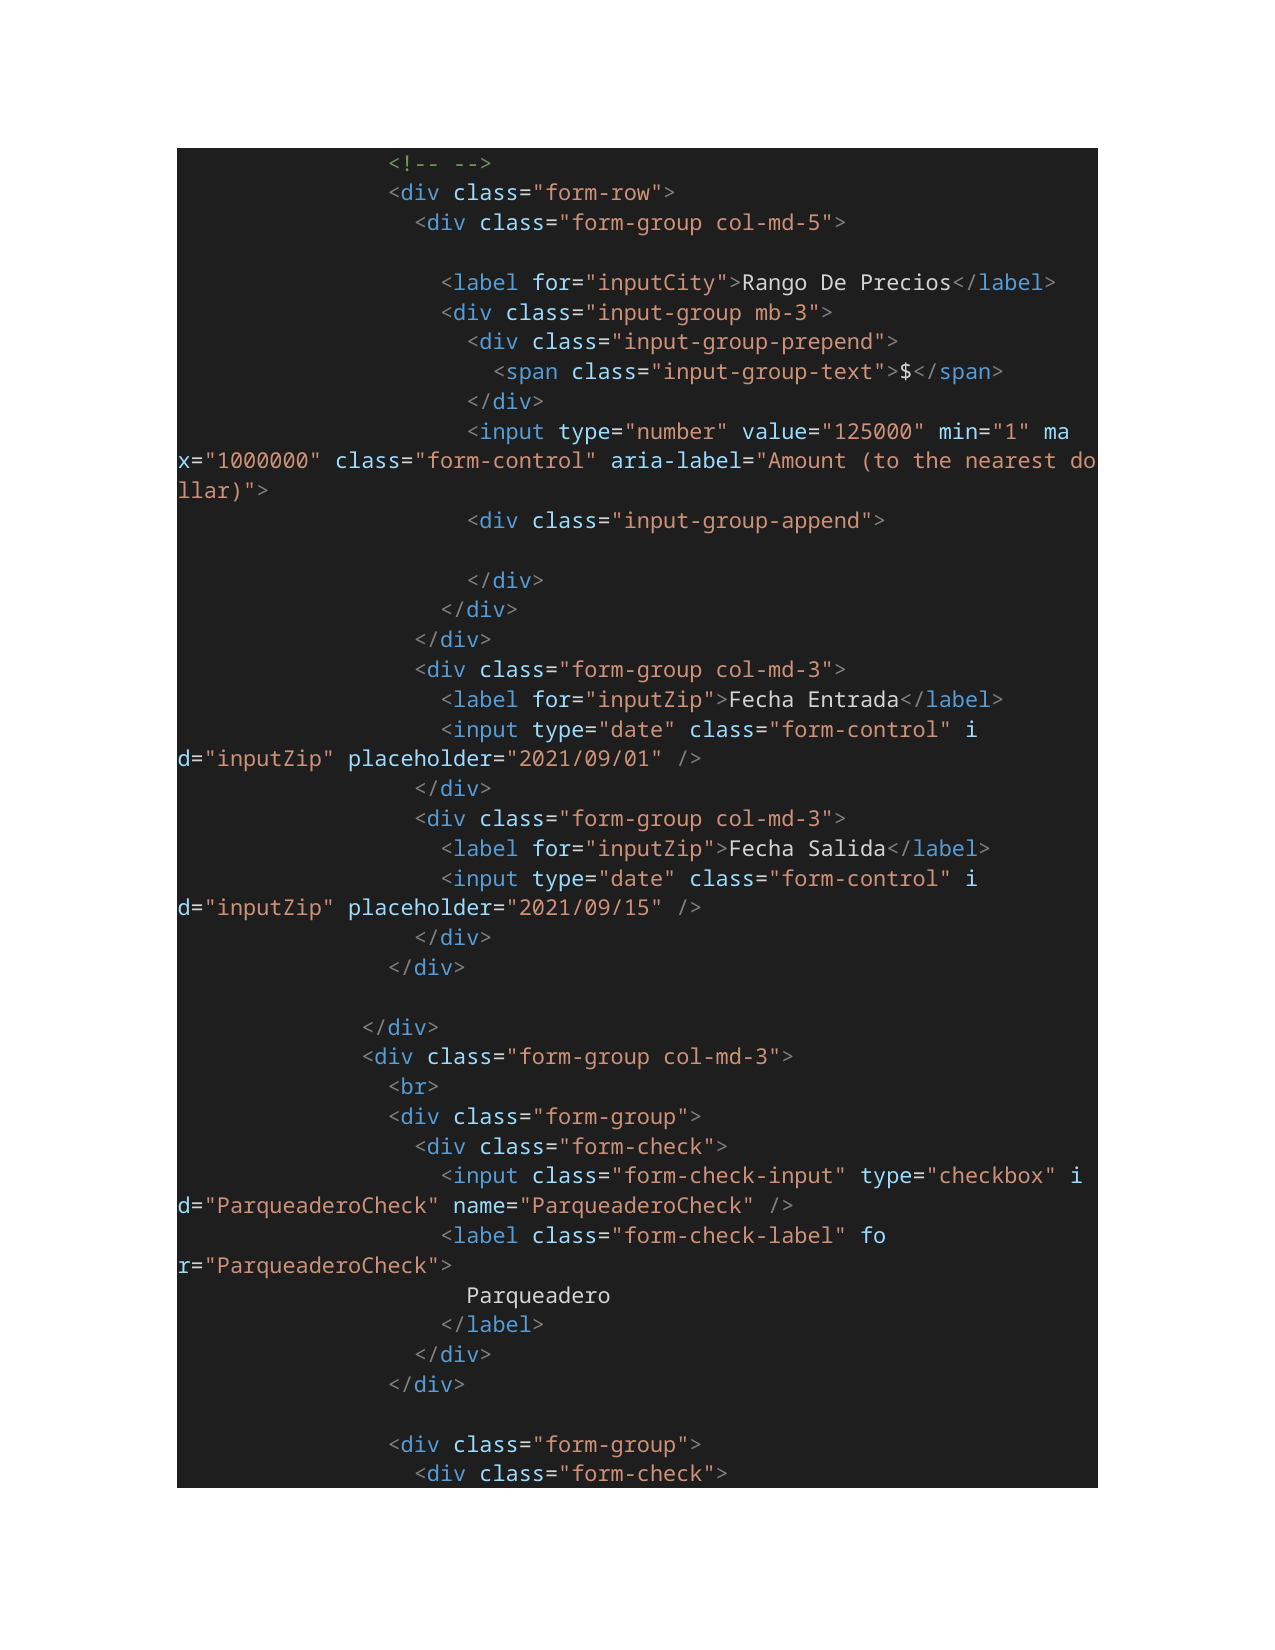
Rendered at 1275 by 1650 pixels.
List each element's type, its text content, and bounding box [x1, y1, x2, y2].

text </div> [177, 952, 1098, 982]
text <input type="date" class="form-control" id="inputZip" placeholder="2021/09/01" /> [177, 714, 1098, 773]
text </div> [177, 565, 1098, 594]
text </div> [177, 1012, 1098, 1041]
text </div> [177, 1369, 1098, 1399]
text <label class="form-check-label" for="ParqueaderoCheck"> [177, 1220, 1098, 1280]
text <input type="date" class="form-control" id="inputZip" placeholder="2021/09/15" /> [177, 863, 1098, 922]
text <div class="form-group"> [177, 1429, 1098, 1458]
text </div> [177, 922, 1098, 952]
text <label for="inputZip">Fecha Entrada</label> [177, 684, 1098, 714]
text <div class="form-group col-md-5"> [177, 207, 1098, 237]
text <div class="form-group col-md-3"> [177, 654, 1098, 684]
text </div> [177, 624, 1098, 654]
text <div class="form-row"> [177, 177, 1098, 207]
text </div> [177, 386, 1098, 416]
text <span class="input-group-text">$</span> [177, 356, 1098, 386]
text <div class="form-check"> [177, 1131, 1098, 1161]
text Parqueadero [177, 1280, 1098, 1309]
text <input type="number" value="125000" min="1" max="1000000" class="form-control" aria-label="Amount (to the nearest dollar)"> [177, 416, 1098, 505]
text </label> [177, 1309, 1098, 1339]
text <input class="form-check-input" type="checkbox" id="ParqueaderoCheck" name="ParqueaderoCheck" /> [177, 1161, 1098, 1220]
text </div> [177, 594, 1098, 624]
text <!-- --> [177, 148, 1098, 177]
text </div> [177, 773, 1098, 803]
text <div class="form-group col-md-3"> [177, 803, 1098, 833]
text <div class="form-group col-md-3"> [177, 1041, 1098, 1071]
text <div class="input-group mb-3"> [177, 297, 1098, 326]
text <label for="inputZip">Fecha Salida</label> [177, 833, 1098, 863]
text <div class="form-check"> [177, 1458, 1098, 1488]
text <br> [177, 1071, 1098, 1101]
text <div class="input-group-prepend"> [177, 326, 1098, 356]
text <div class="form-group"> [177, 1101, 1098, 1131]
text <label for="inputCity">Rango De Precios</label> [177, 267, 1098, 297]
text <div class="input-group-append"> [177, 505, 1098, 535]
text </div> [177, 1339, 1098, 1369]
